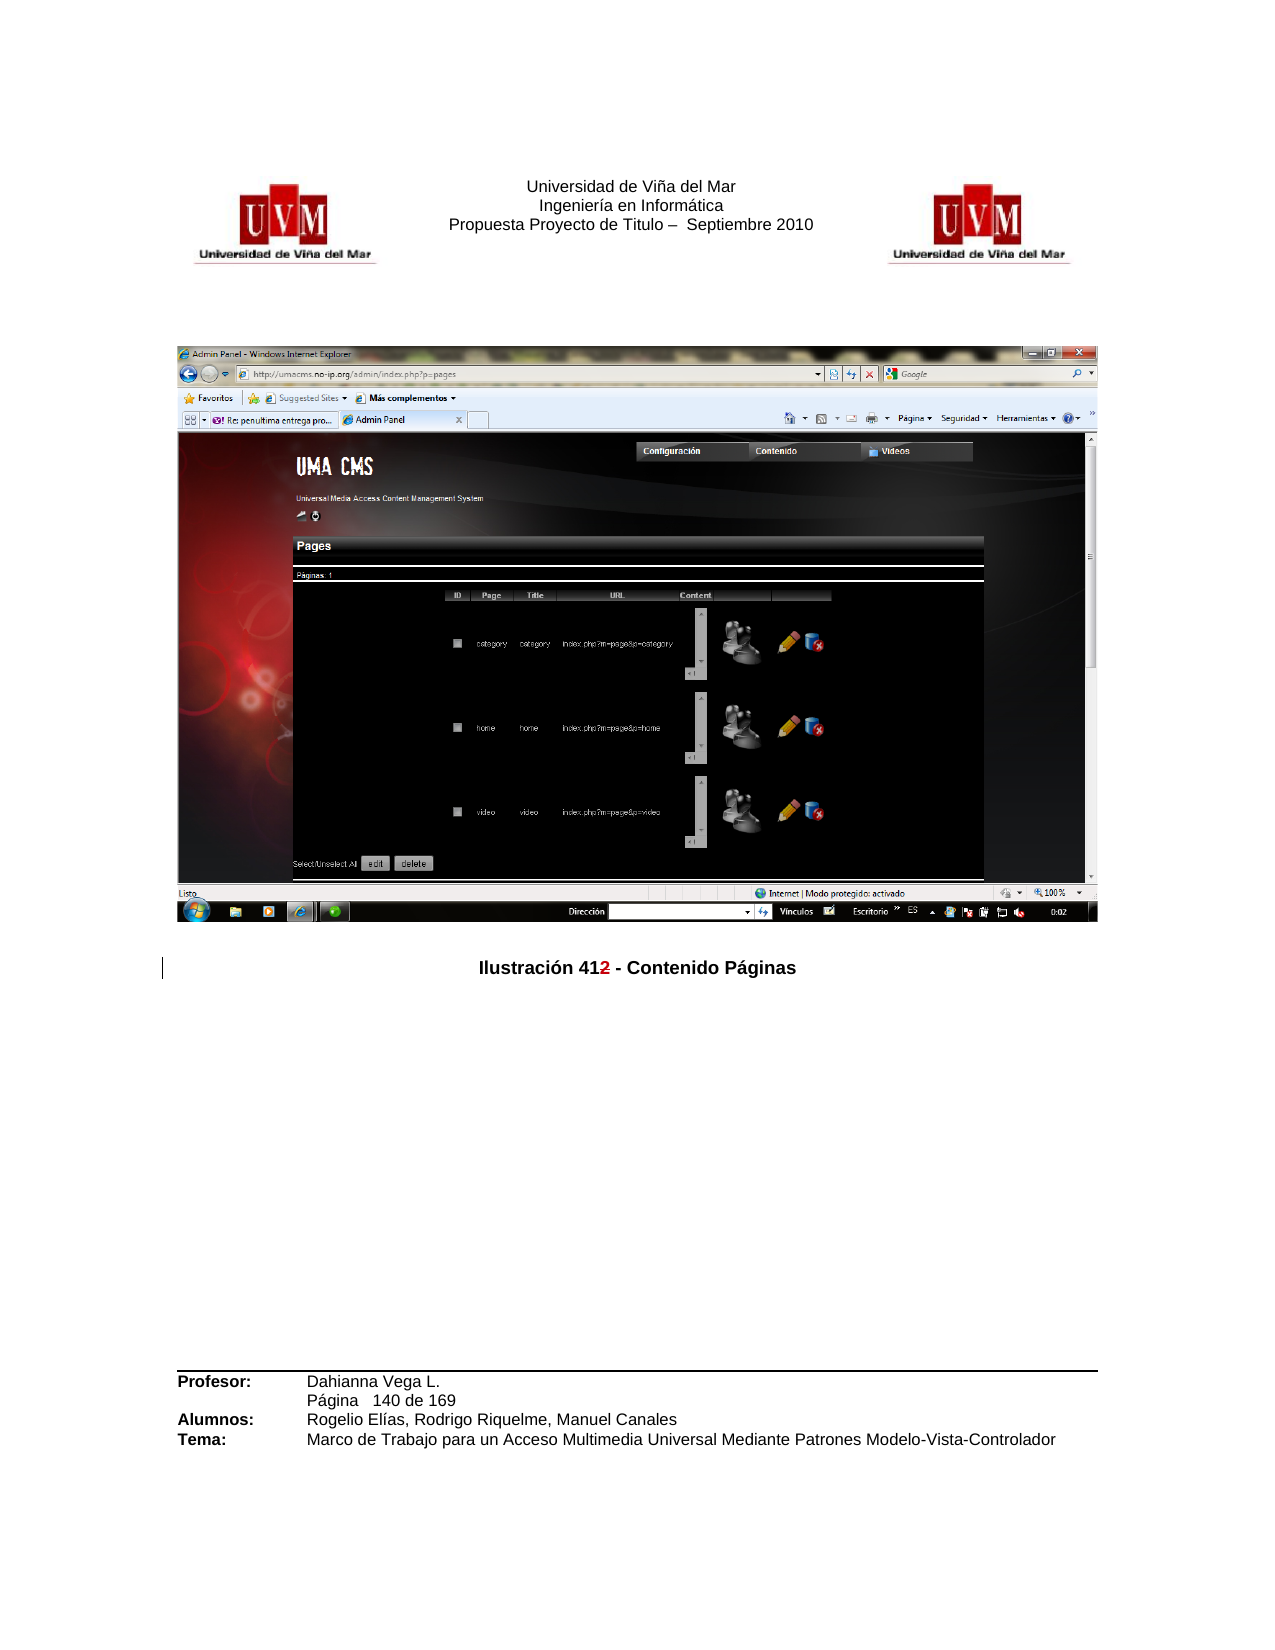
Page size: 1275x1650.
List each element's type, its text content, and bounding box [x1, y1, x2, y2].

picture [177, 346, 1098, 922]
picture [871, 176, 1084, 267]
text Ilustración 41 - Contenido Páginas [177, 957, 1098, 978]
picture [177, 176, 390, 267]
